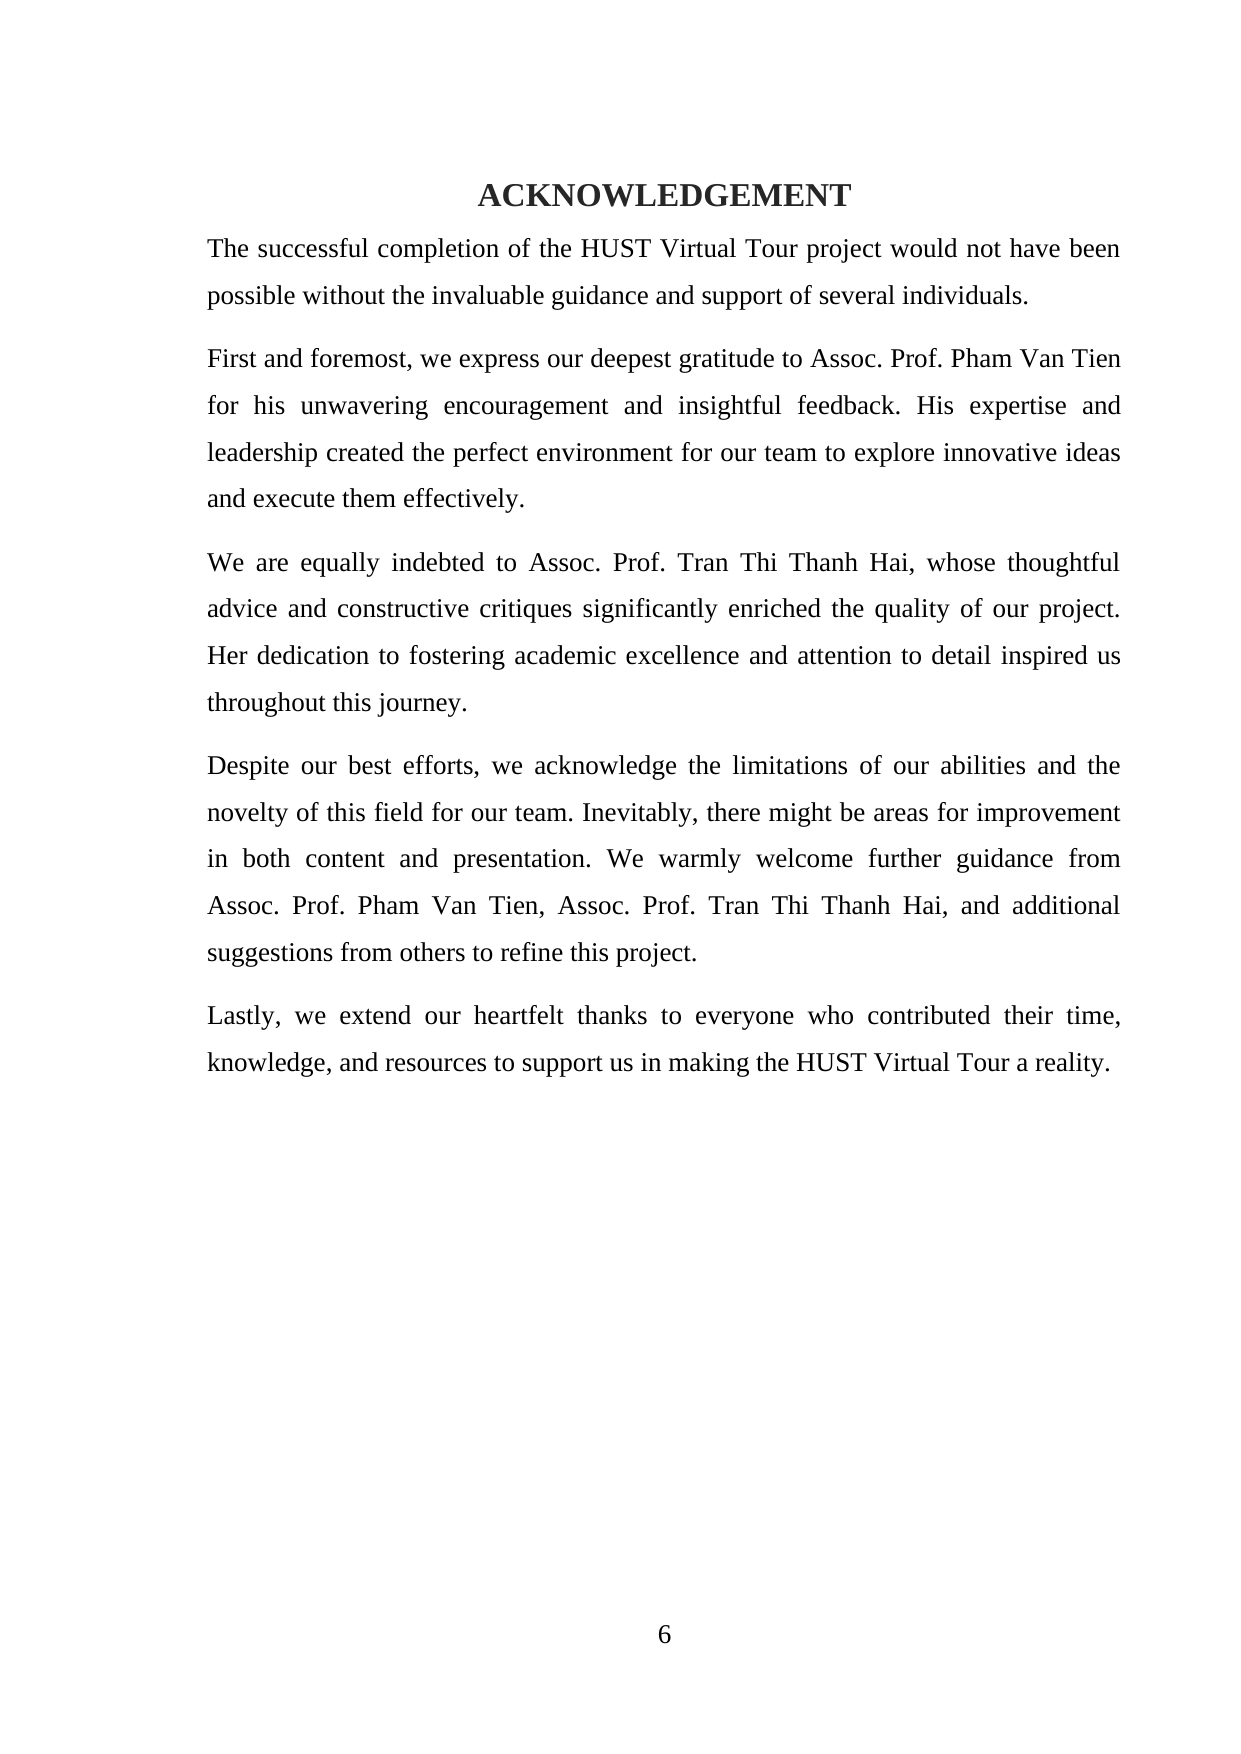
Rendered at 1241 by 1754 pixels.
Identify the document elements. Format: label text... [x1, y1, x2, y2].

subtitle ACKNOWLEDGEMENT [207, 175, 1122, 213]
text Despite our best efforts, we acknowledge the limitations of our abilities and the novelty of this field for our team. Inevitably, there might be areas for improvement in both content and presentation. We warmly welcome further guidance from Assoc. Prof. Pham Van Tien, Assoc. Prof. Tran Thi Thanh Hai, and additional suggestions from others to refine this project. [207, 749, 1122, 967]
text We are equally indebted to Assoc. Prof. Tran Thi Thanh Hai, whose thoughtful advice and constructive critiques significantly enriched the quality of our project. Her dedication to fostering academic excellence and attention to detail inspired us throughout this journey. [207, 546, 1122, 717]
text First and foremost, we express our deepest gratitude to Assoc. Prof. Pham Van Tien for his unwavering encouragement and insightful feedback. His expertise and leadership created the perfect environment for our team to explore innovative ideas and execute them effectively. [207, 342, 1122, 514]
text Lastly, we extend our heartfelt thanks to everyone who contributed their time, knowledge, and resources to support us in making the HUST Virtual Tour a reality. [207, 999, 1122, 1077]
text The successful completion of the HUST Virtual Tour project would not have been possible without the invaluable guidance and support of several individuals. [207, 232, 1122, 310]
